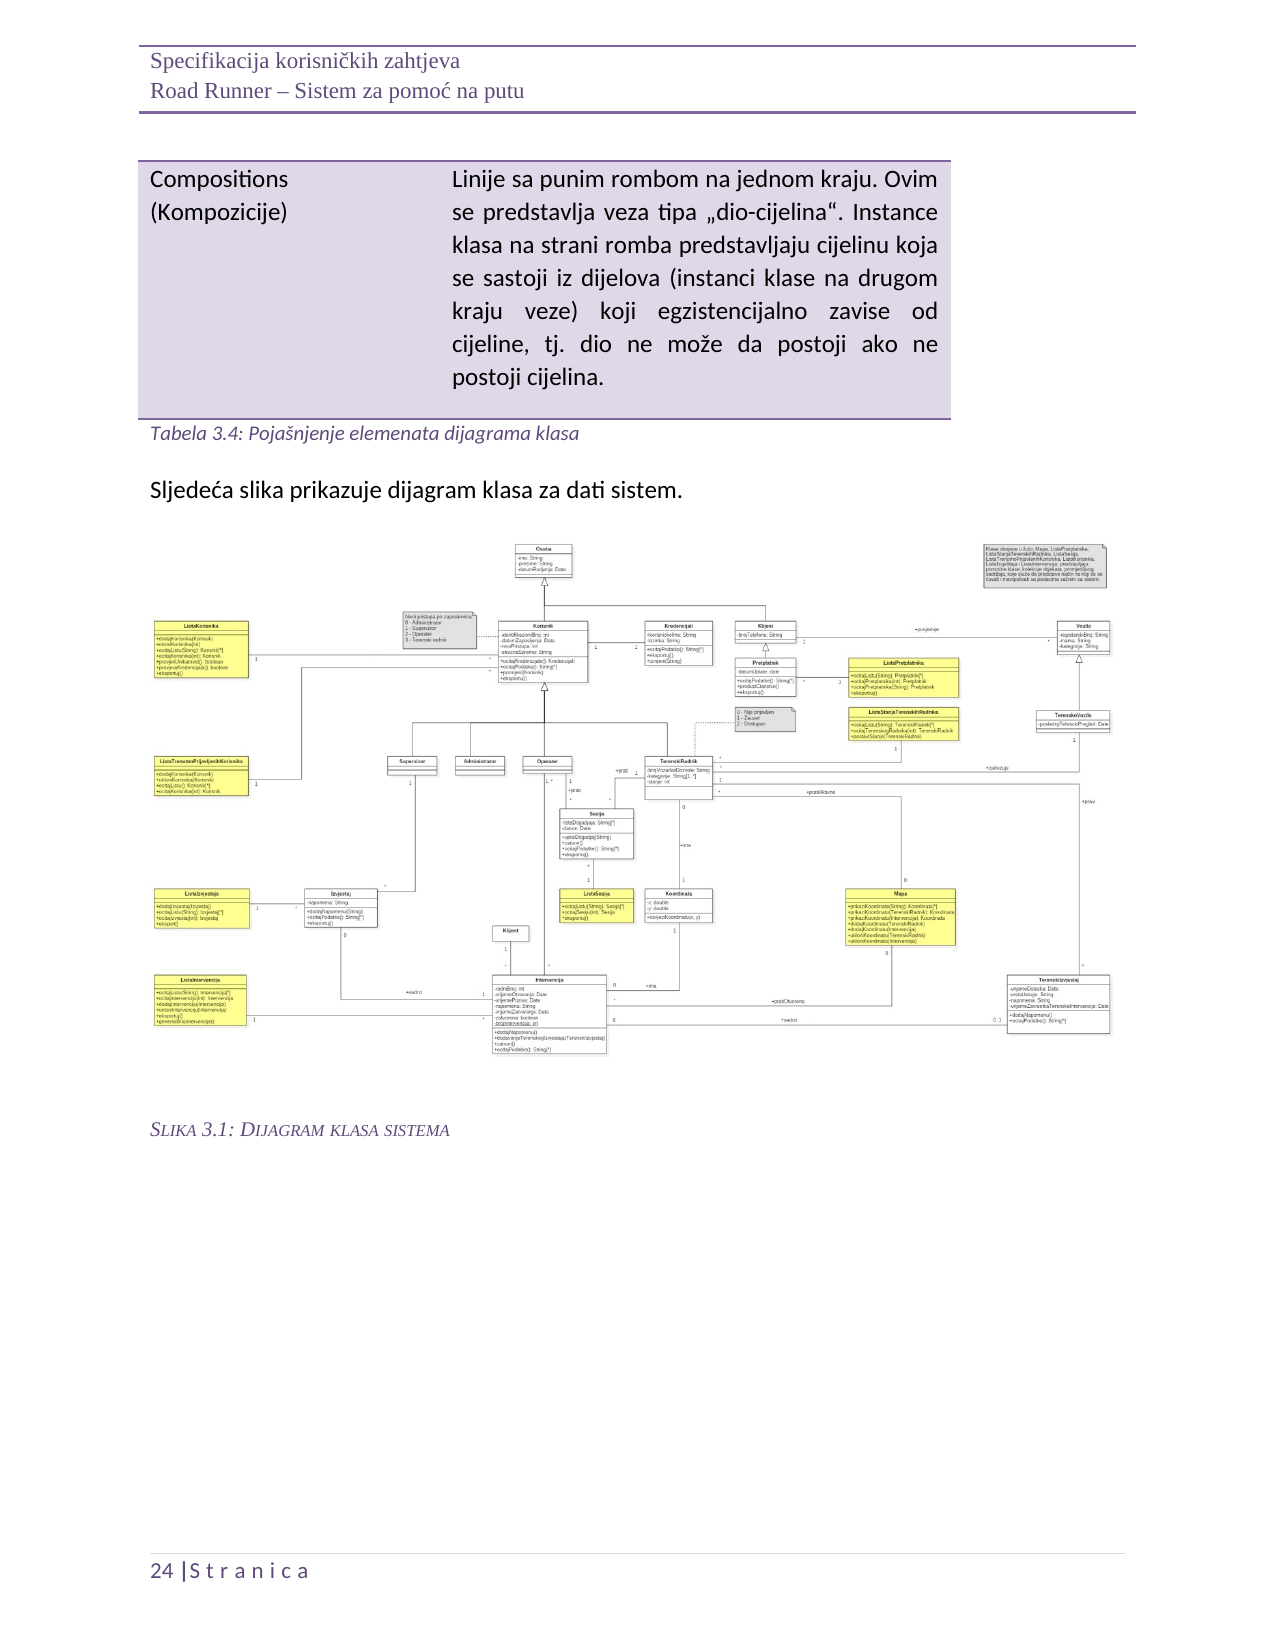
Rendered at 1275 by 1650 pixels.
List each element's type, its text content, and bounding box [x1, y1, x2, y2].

table_cell Linije sa punim rombom na jednom kraju. Ovim se predstavlja veza tipa „dio-cijelina“. Instance klasa na strani romba predstavljaju cijelinu koja se sastoji iz dijelova (instanci klase na drugom kraju veze) koji egzistencijalno zavise od cijeline, tj. dio ne može da postoji ako ne postoji cijelina. [440, 162, 951, 418]
list Tabela 3.4: Pojašnjenje elemenata dijagrama klasa [150, 420, 1125, 445]
table_cell Compositions (Kompozicije) [138, 162, 440, 418]
picture [150, 540, 1124, 1069]
list Sljedeća slika prikazuje dijagram klasa za dati sistem. [150, 474, 1125, 505]
text Slika 3.1: Dijagram klasa sistema [150, 1117, 1125, 1141]
